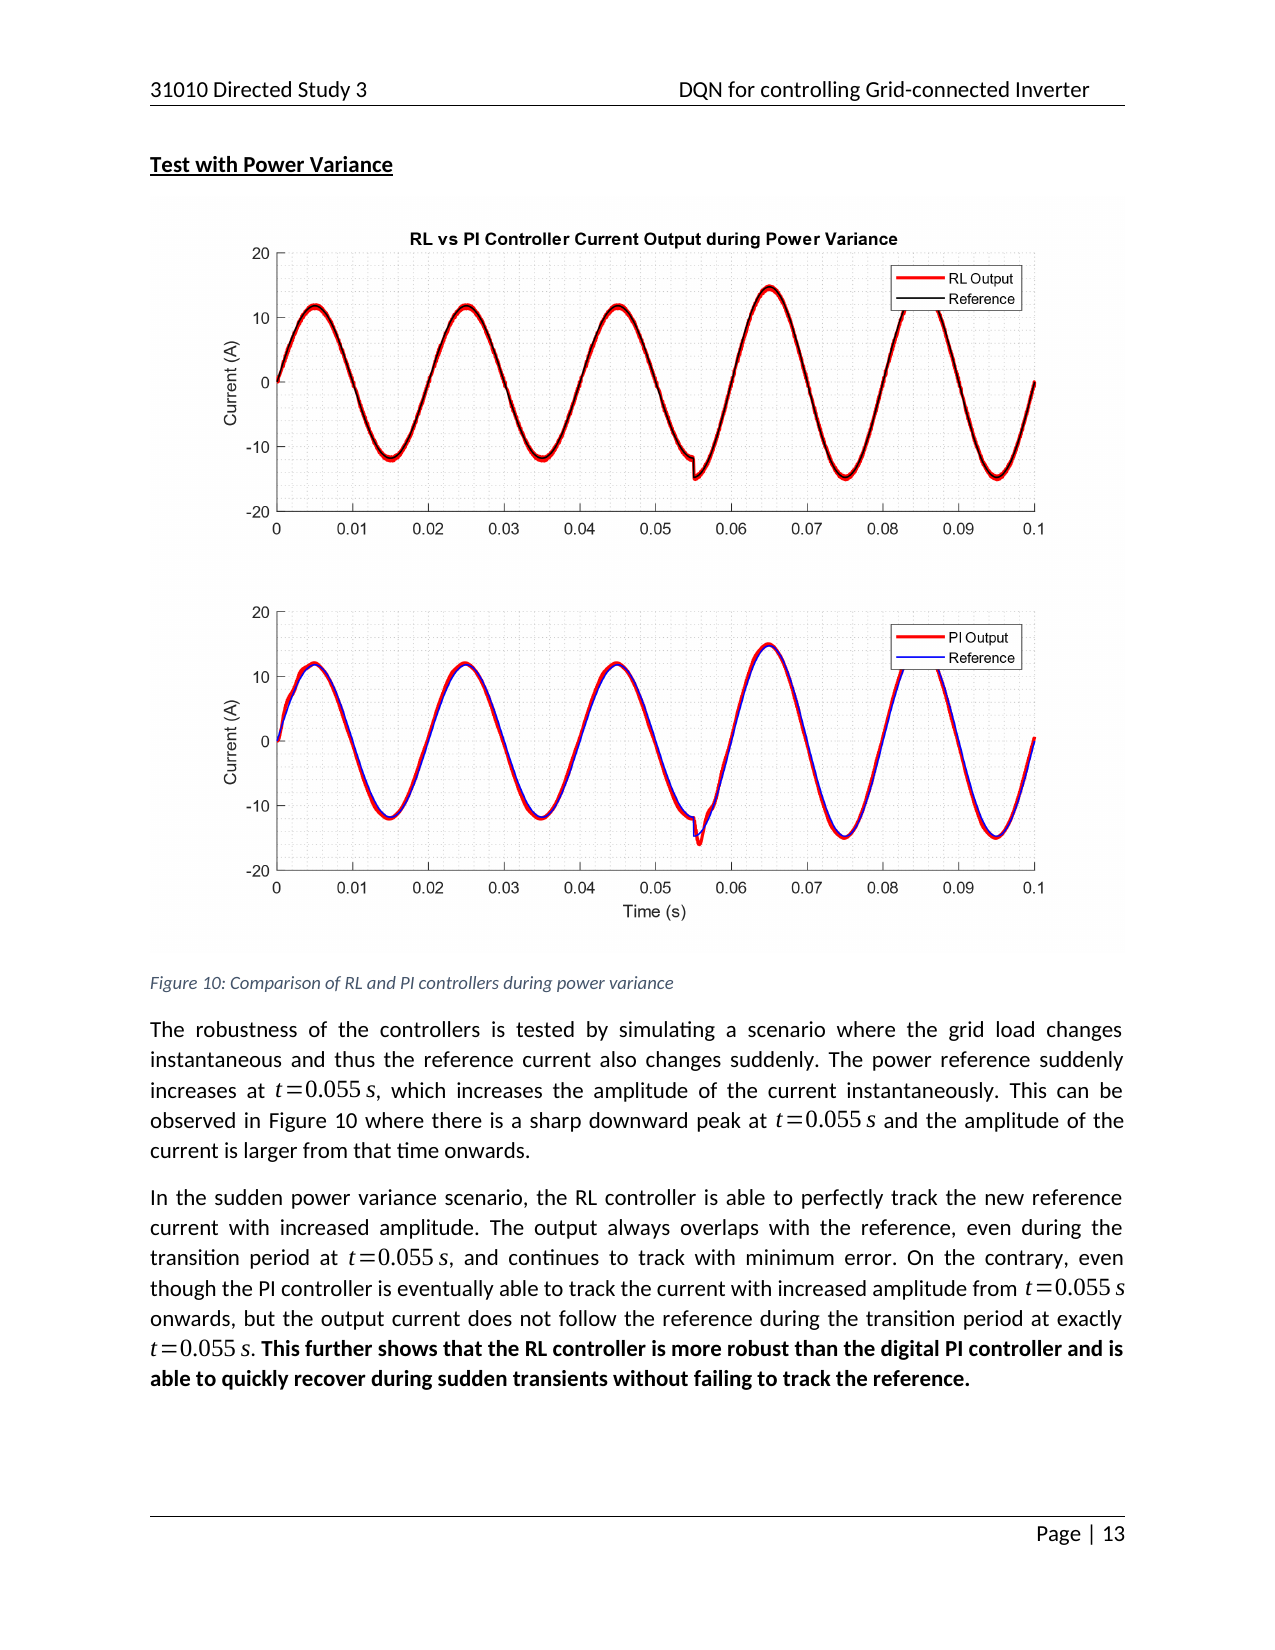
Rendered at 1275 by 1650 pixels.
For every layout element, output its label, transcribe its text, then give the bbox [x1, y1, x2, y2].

text In the sudden power variance scenario, the RL controller is able to perfectly track the new reference current with increased amplitude. The output always overlaps with the reference, even during the transition period at , and continues to track with minimum error. On the contrary, even though the PI controller is eventually able to track the current with increased amplitude from onwards, but the output current does not follow the reference during the transition period at exactly . This further shows that the RL controller is more robust than the digital PI controller and is able to quickly recover during sudden transients without failing to track the reference. [150, 1183, 1125, 1392]
text The robustness of the controllers is tested by simulating a scenario where the grid load changes instantaneous and thus the reference current also changes suddenly. The power reference suddenly increases at , which increases the amplitude of the current instantaneously. This can be observed in Figure 10 where there is a sharp downward peak at and the amplitude of the current is larger from that time onwards. [150, 1015, 1125, 1164]
text Test with Power Variance [150, 150, 1125, 178]
picture [150, 196, 1125, 953]
